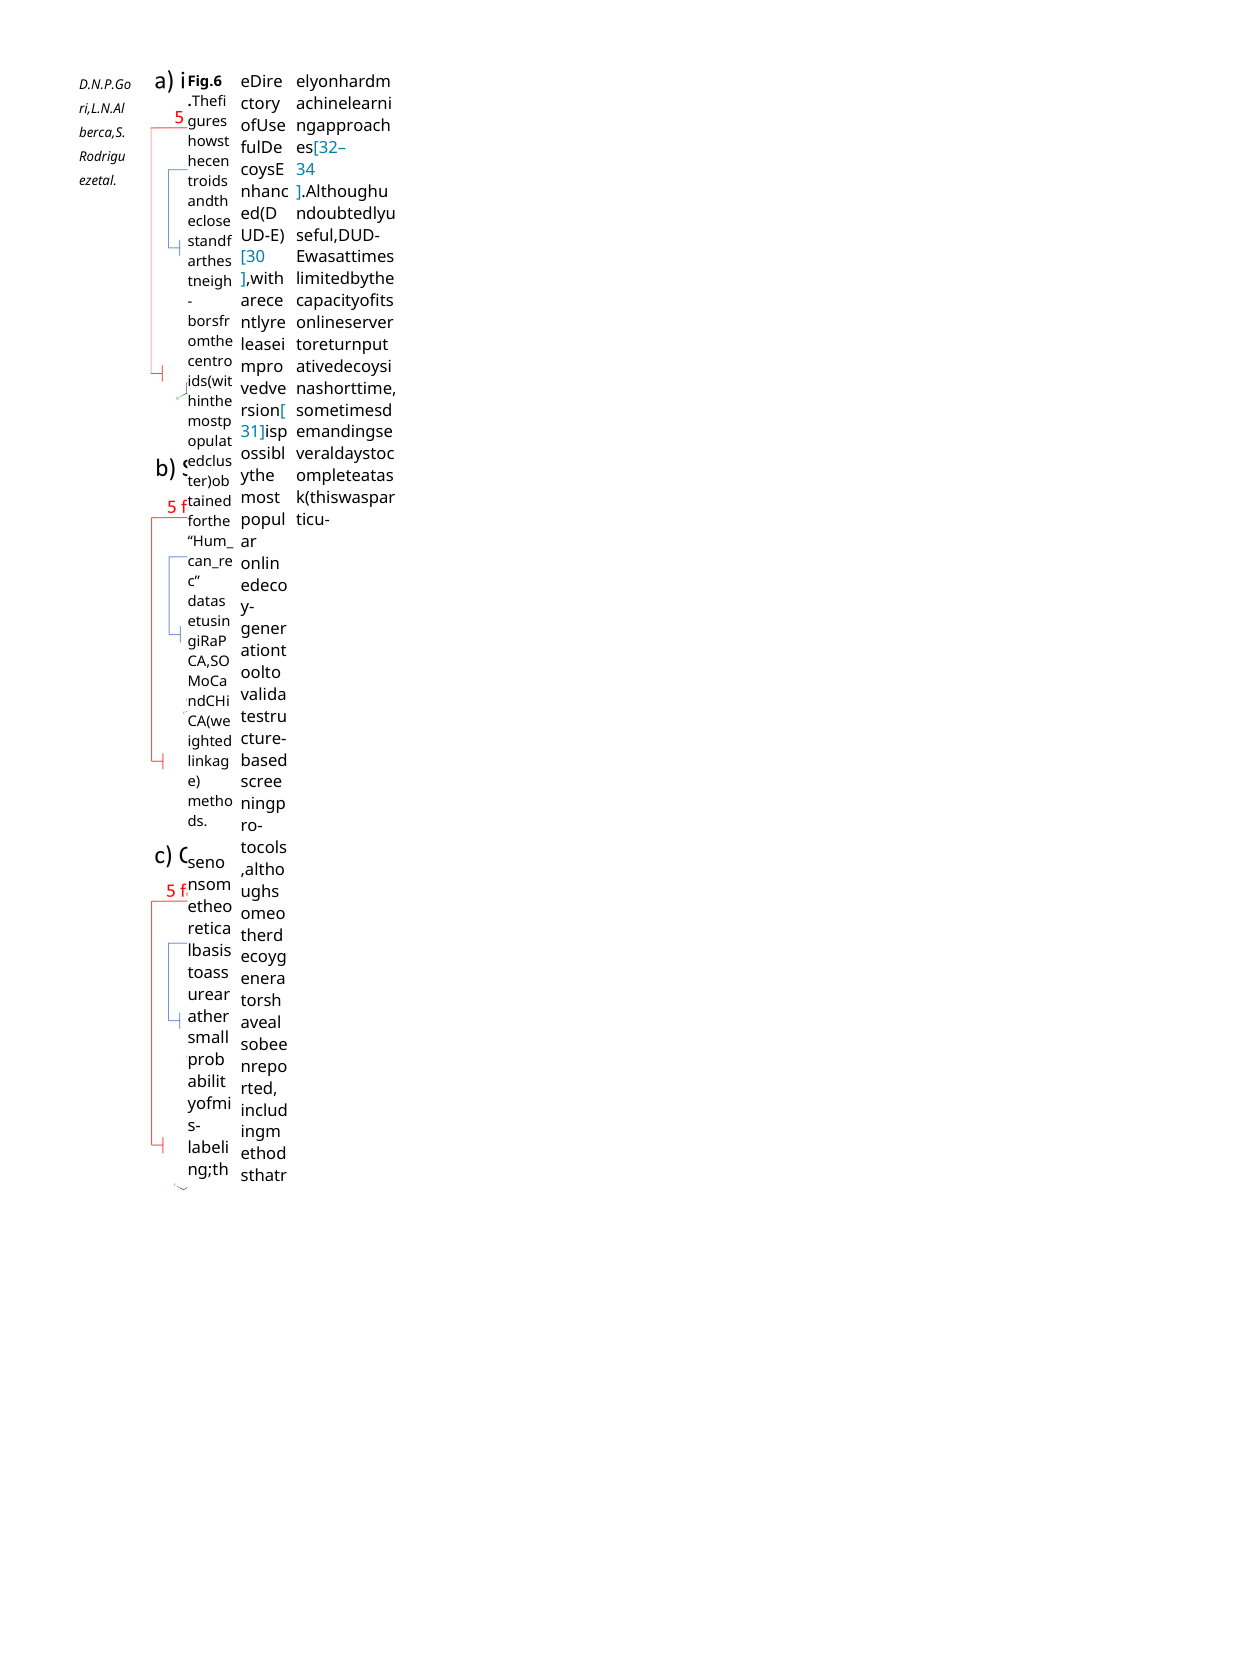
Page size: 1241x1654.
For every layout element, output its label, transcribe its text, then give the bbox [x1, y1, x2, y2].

picture [259, 425, 263, 440]
picture [240, 272, 244, 287]
picture [281, 404, 285, 419]
text senonsometheoreticalbasistoassurearathersmallprobabilityofmis-labeling;theDirectoryofUsefulDecoysEnhanced(DUD-E)[30],with arecentlyreleaseimprovedversion[31]ispossiblythemostpopular onlinedecoy-generationtooltovalidatestructure-basedscreeningpro-tocols,althoughsomeotherdecoygeneratorshavealsobeenreported, includingmethodsthatrelyonhardmachinelearningapproaches[32–34].Althoughundoubtedlyuseful,DUD-Ewasattimeslimitedbythe capacityofitsonlineservertoreturnputativedecoysinashorttime, sometimesdemandingseveraldaystocompleteatask(thiswasparticu- [240, 70, 289, 1186]
picture [150, 70, 188, 1191]
text senonsometheoreticalbasistoassurearathersmallprobabilityofmis-labeling;theDirectoryofUsefulDecoysEnhanced(DUD-E)[30],with arecentlyreleaseimprovedversion[31]ispossiblythemostpopular onlinedecoy-generationtooltovalidatestructure-basedscreeningpro-tocols,althoughsomeotherdecoygeneratorshavealsobeenreported, includingmethodsthatrelyonhardmachinelearningapproaches[32–34].Althoughundoubtedlyuseful,DUD-Ewasattimeslimitedbythe capacityofitsonlineservertoreturnputativedecoysinashorttime, sometimesdemandingseveraldaystocompleteatask(thiswasparticu- [296, 70, 397, 530]
text Fig.6.Thefigureshowsthecentroidsandtheclosestandfarthestneigh-borsfromthecentroids(withinthemostpopulatedcluster)obtainedforthe“Hum_can_rec” datasetusingiRaPCA,SOMoCandCHiCA(weightedlinkage) methods. [188, 70, 233, 830]
text D.N.P.Gori,L.N.Alberca,S.Rodriguezetal. [79, 70, 132, 190]
